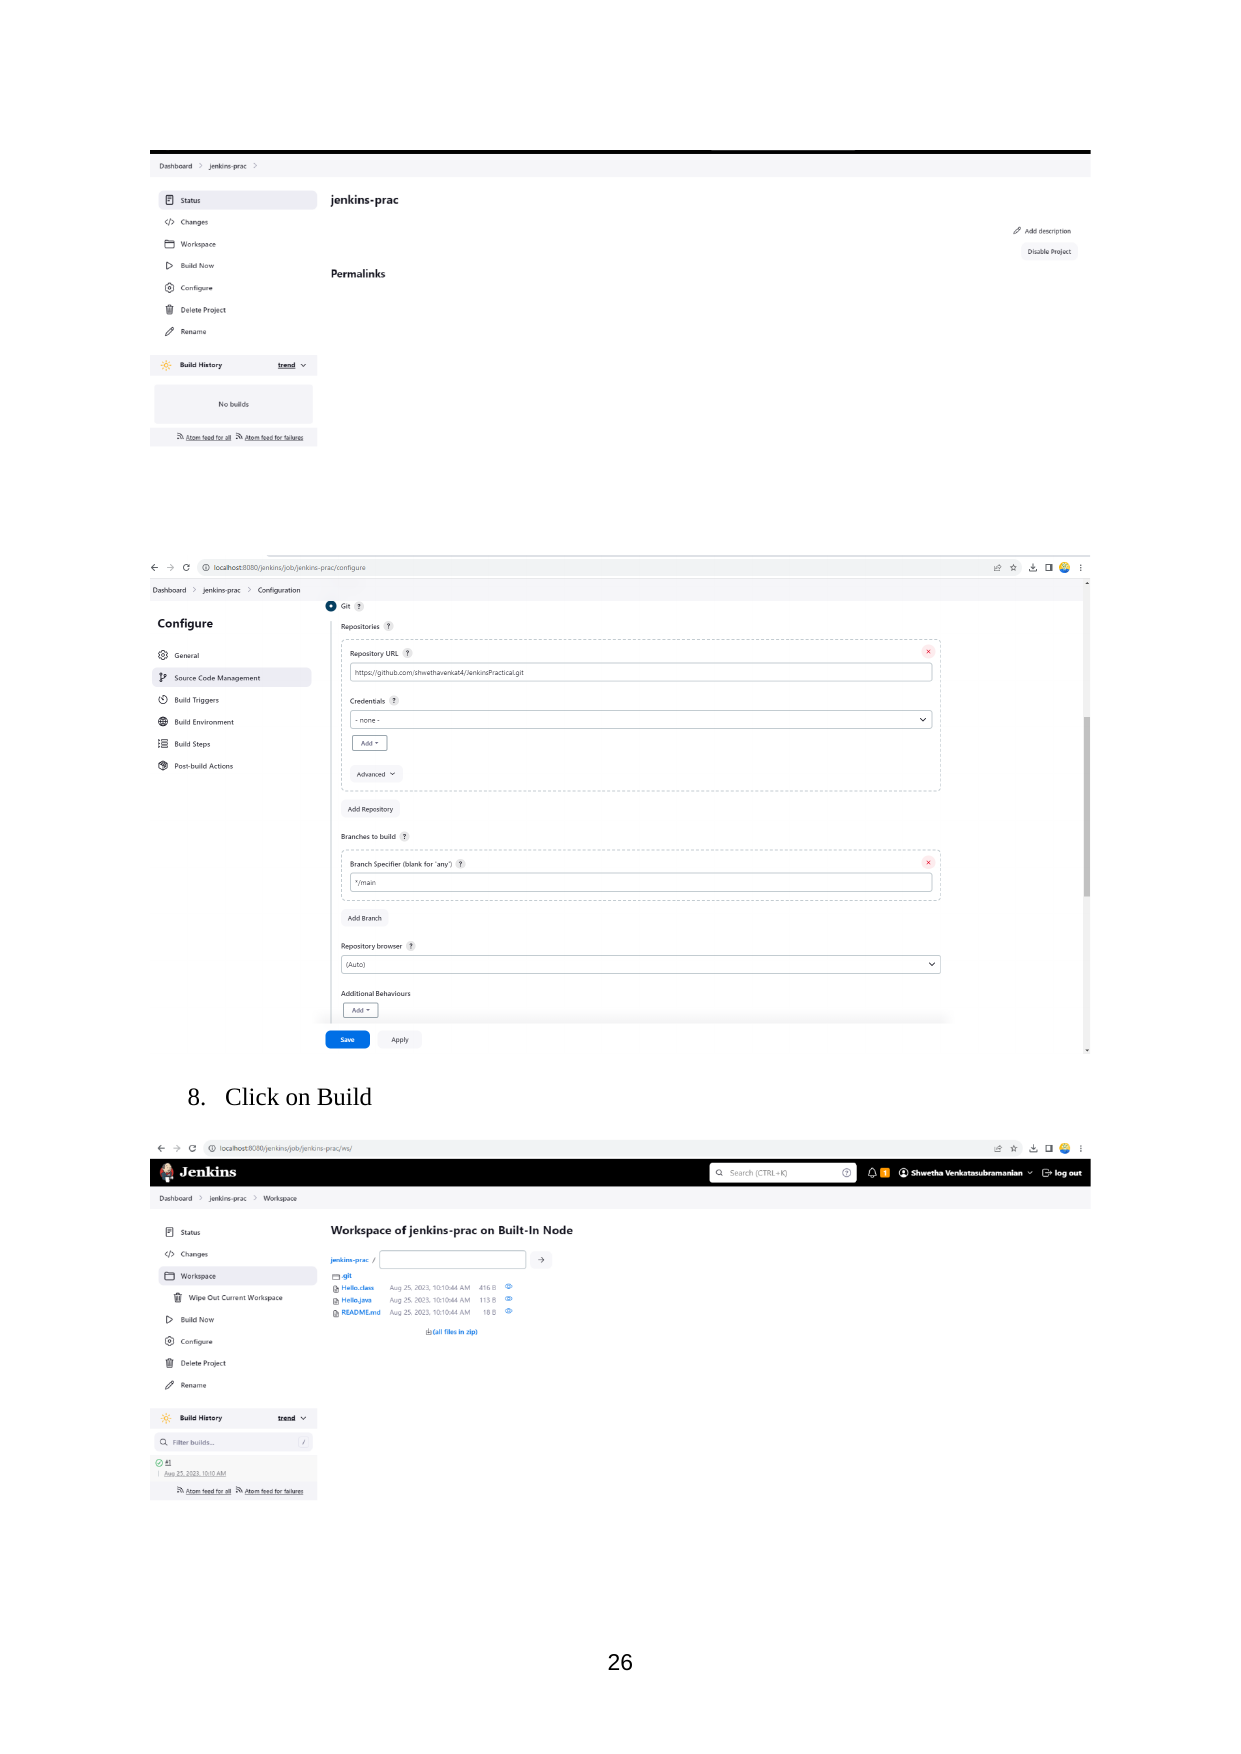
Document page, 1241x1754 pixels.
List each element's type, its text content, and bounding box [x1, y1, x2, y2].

picture [150, 555, 1091, 1054]
picture [150, 150, 1091, 470]
picture [150, 1139, 1091, 1525]
list Click on Build [187, 1082, 1090, 1111]
